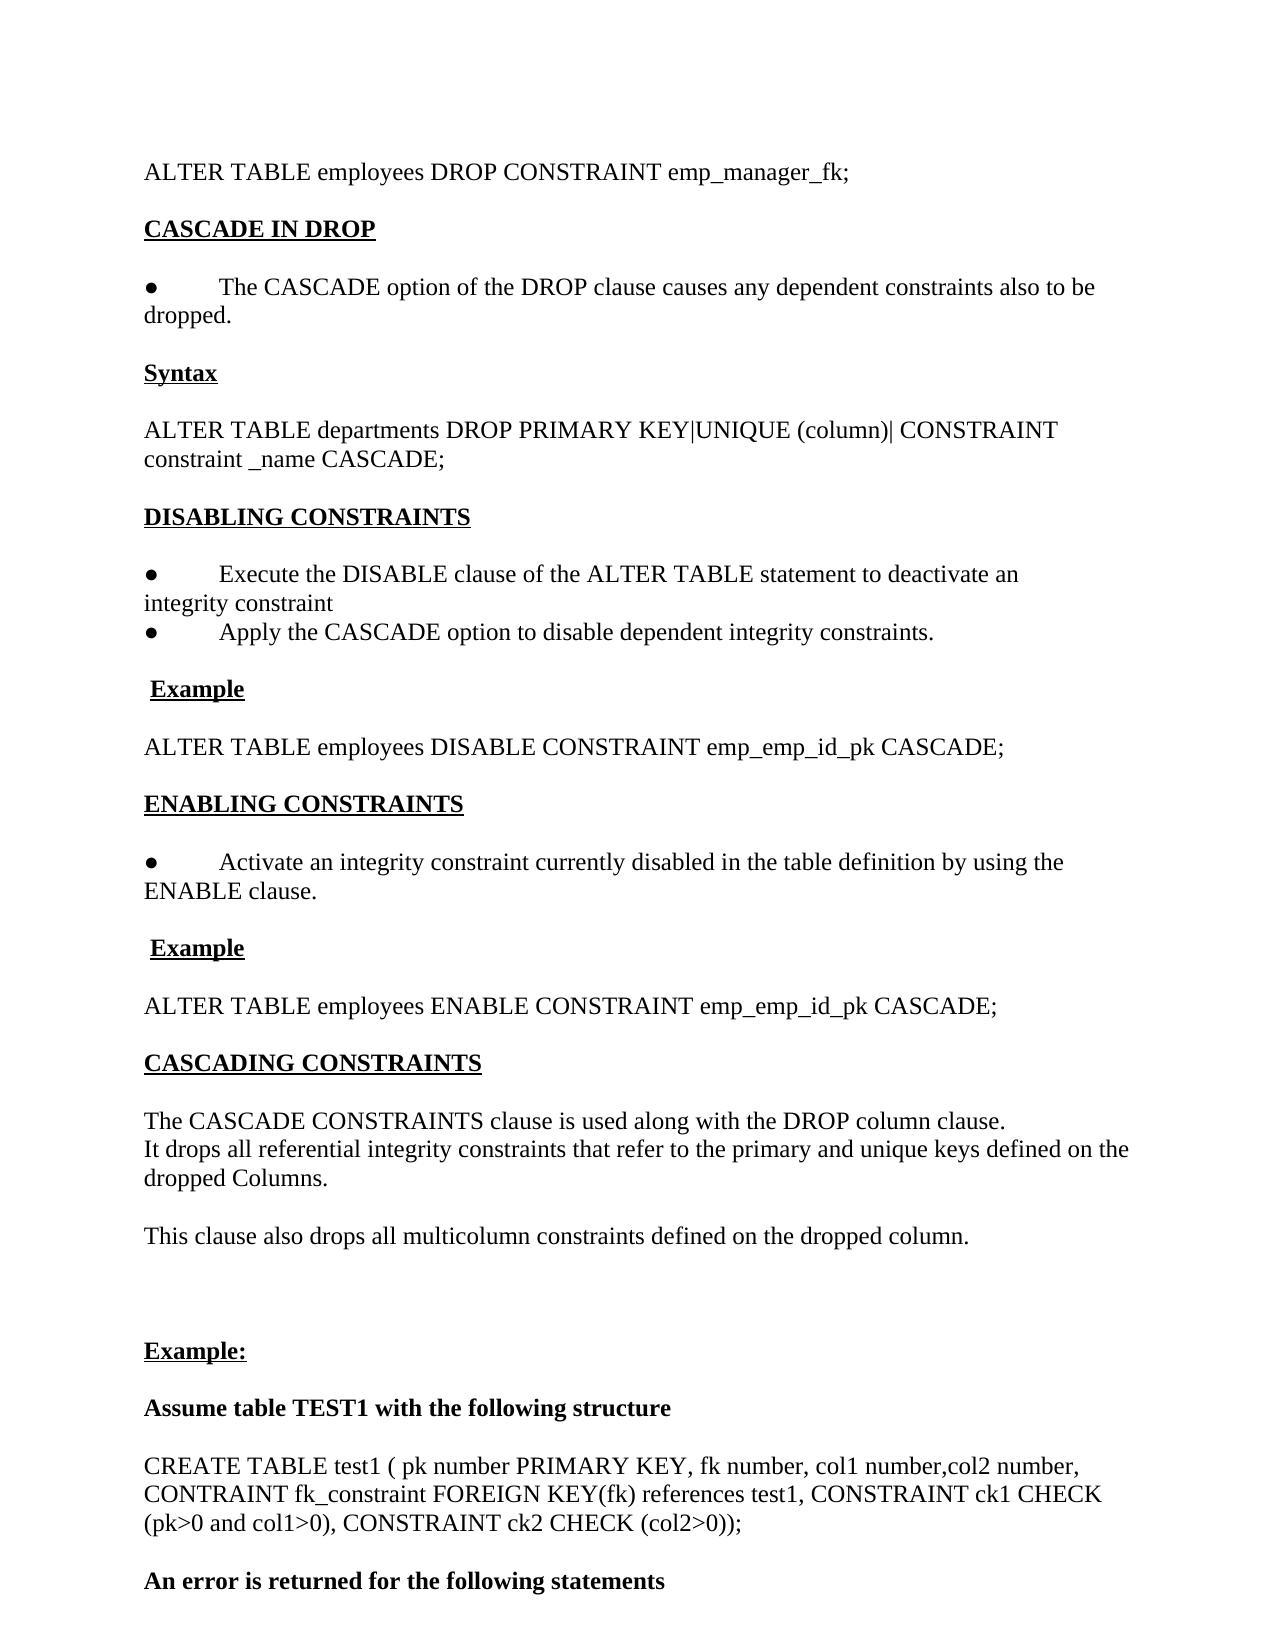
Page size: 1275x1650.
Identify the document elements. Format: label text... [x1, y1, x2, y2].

list Execute the DISABLE clause of the ALTER TABLE statement to deactivate an integrity constraint [144, 559, 1106, 617]
text CREATE TABLE test1 ( pk number PRIMARY KEY, fk number, col1 number,col2 number, CONTRAINT fk_constraint FOREIGN KEY(fk) references test1, CONSTRAINT ck1 CHECK (pk>0 and col1>0), CONSTRAINT ck2 CHECK (col2>0)); [144, 1451, 1139, 1537]
text The CASCADE CONSTRAINTS clause is used along with the DROP column clause. [144, 1106, 1275, 1134]
text Assume table TEST1 with the following structure [144, 1393, 1275, 1422]
text An error is returned for the following statements [144, 1566, 1275, 1594]
list Activate an integrity constraint currently disabled in the table definition by using the ENABLE clause. [144, 847, 1064, 904]
text CASCADE IN DROP [144, 214, 1275, 243]
text Syntax [144, 358, 1275, 387]
text ALTER TABLE employees DROP CONSTRAINT emp_manager_fk; [144, 157, 1275, 186]
list The CASCADE option of the DROP clause causes any dependent constraints also to be dropped. [144, 272, 1096, 329]
text ALTER TABLE employees ENABLE CONSTRAINT emp_emp_id_pk CASCADE; [144, 991, 1275, 1019]
text This clause also drops all multicolumn constraints defined on the dropped column. [144, 1221, 1275, 1249]
text Example: [144, 1336, 1275, 1364]
text ALTER TABLE departments DROP PRIMARY KEY|UNIQUE (column)| CONSTRAINT constraint _name CASCADE; [144, 416, 1072, 473]
text It drops all referential integrity constraints that refer to the primary and unique keys defined on the dropped Columns. [144, 1134, 1139, 1192]
text DISABLING CONSTRAINTS [144, 502, 1275, 531]
text ENABLING CONSTRAINTS [144, 789, 1275, 818]
list Apply the CASCADE option to disable dependent integrity constraints. [144, 617, 1275, 646]
text ALTER TABLE employees DISABLE CONSTRAINT emp_emp_id_pk CASCADE; [144, 732, 1275, 761]
text Example [150, 674, 1275, 703]
text CASCADING CONSTRAINTS [144, 1048, 1275, 1077]
text Example [150, 933, 1275, 962]
